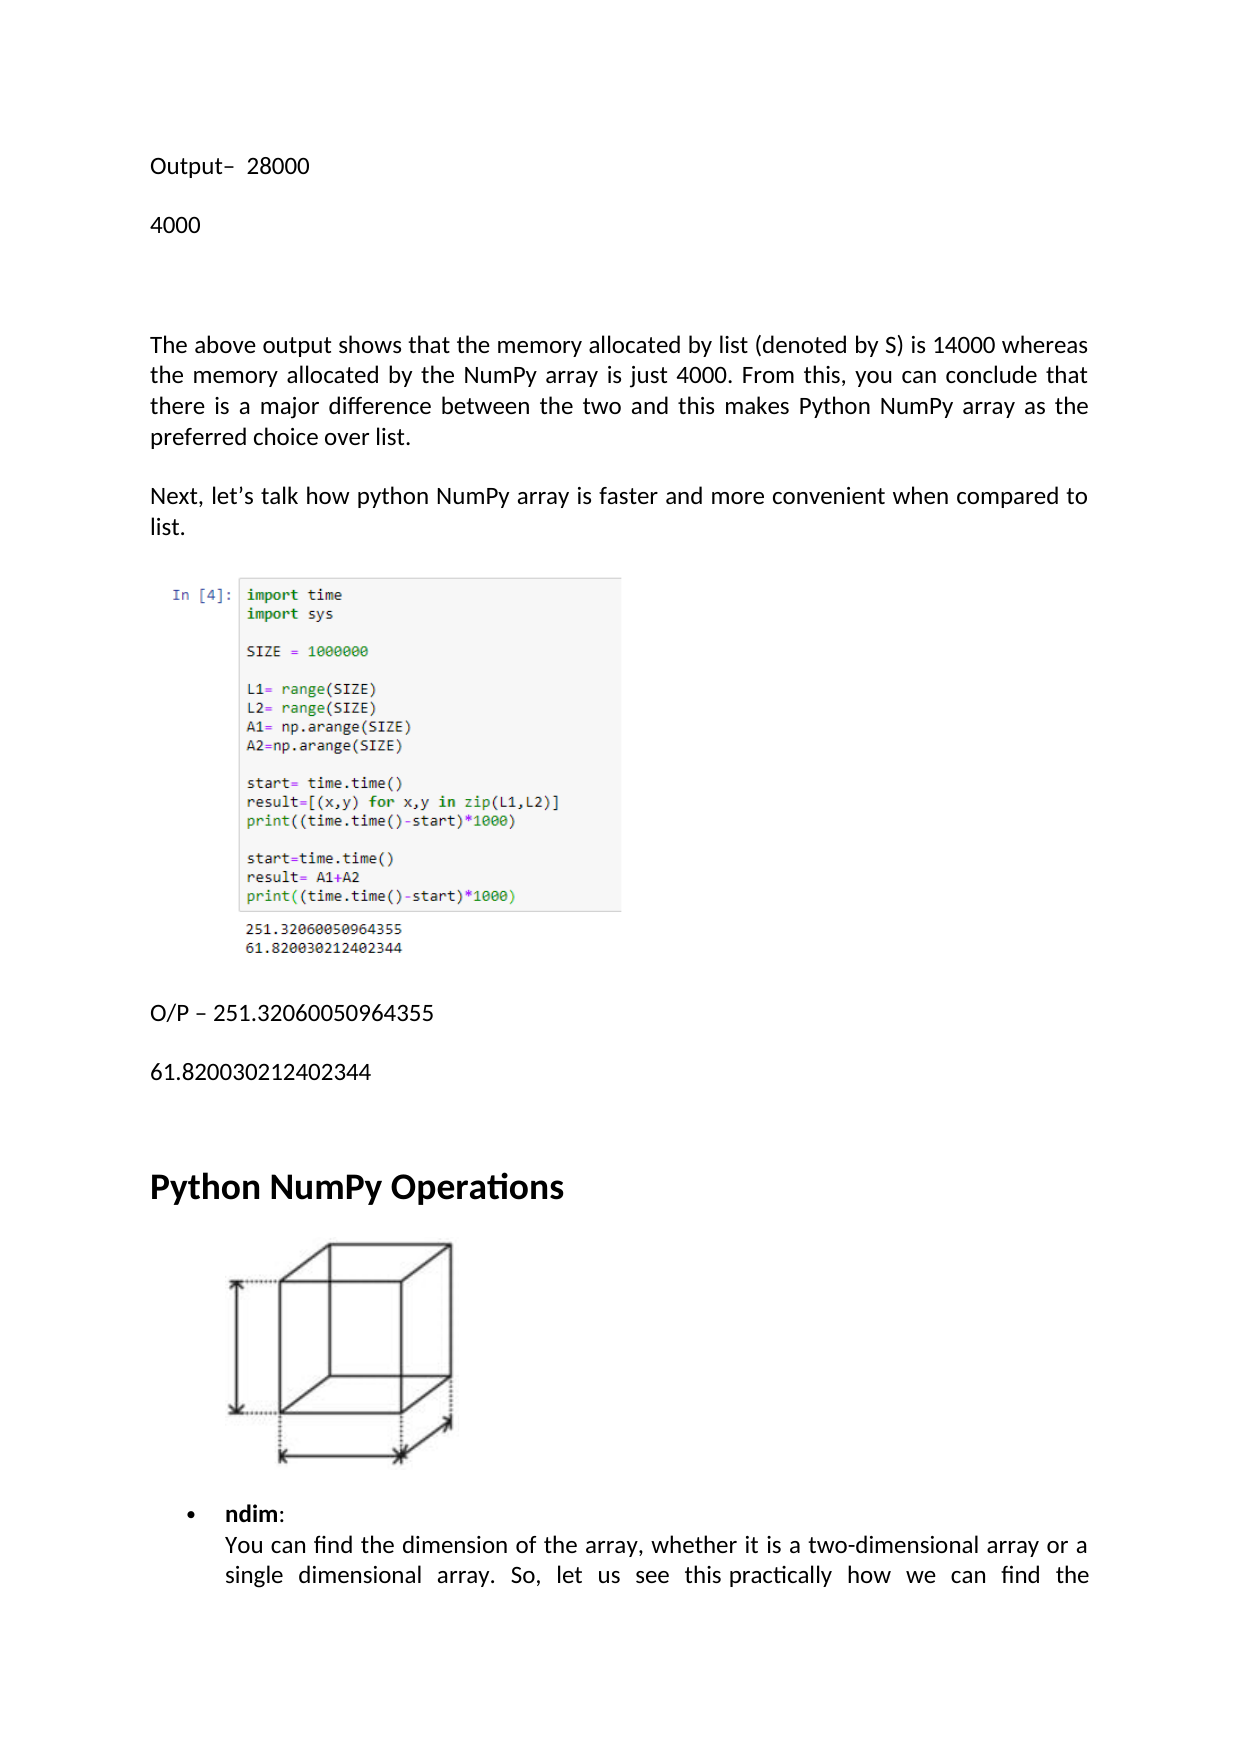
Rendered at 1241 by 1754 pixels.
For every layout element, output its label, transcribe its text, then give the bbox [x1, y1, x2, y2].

text The above output shows that the memory allocated by list (denoted by S) is 14000 whereas the memory allocated by the NumPy array is just 4000. From this, you can conclude that there is a major difference between the two and this makes Python NumPy array as the preferred choice over list. [150, 329, 1090, 451]
picture [150, 570, 622, 968]
text O/P – 251.32060050964355 [150, 997, 1090, 1027]
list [187, 1498, 1090, 1590]
text 4000 [150, 210, 1090, 240]
text 61.820030212402344 [150, 1056, 1090, 1087]
text Next, let’s talk how python NumPy array is faster and more convenient when compared to list. [150, 480, 1090, 541]
text Output– 28000 [150, 150, 1090, 181]
text Python NumPy Operations [150, 1163, 1090, 1209]
picture [225, 1237, 460, 1470]
